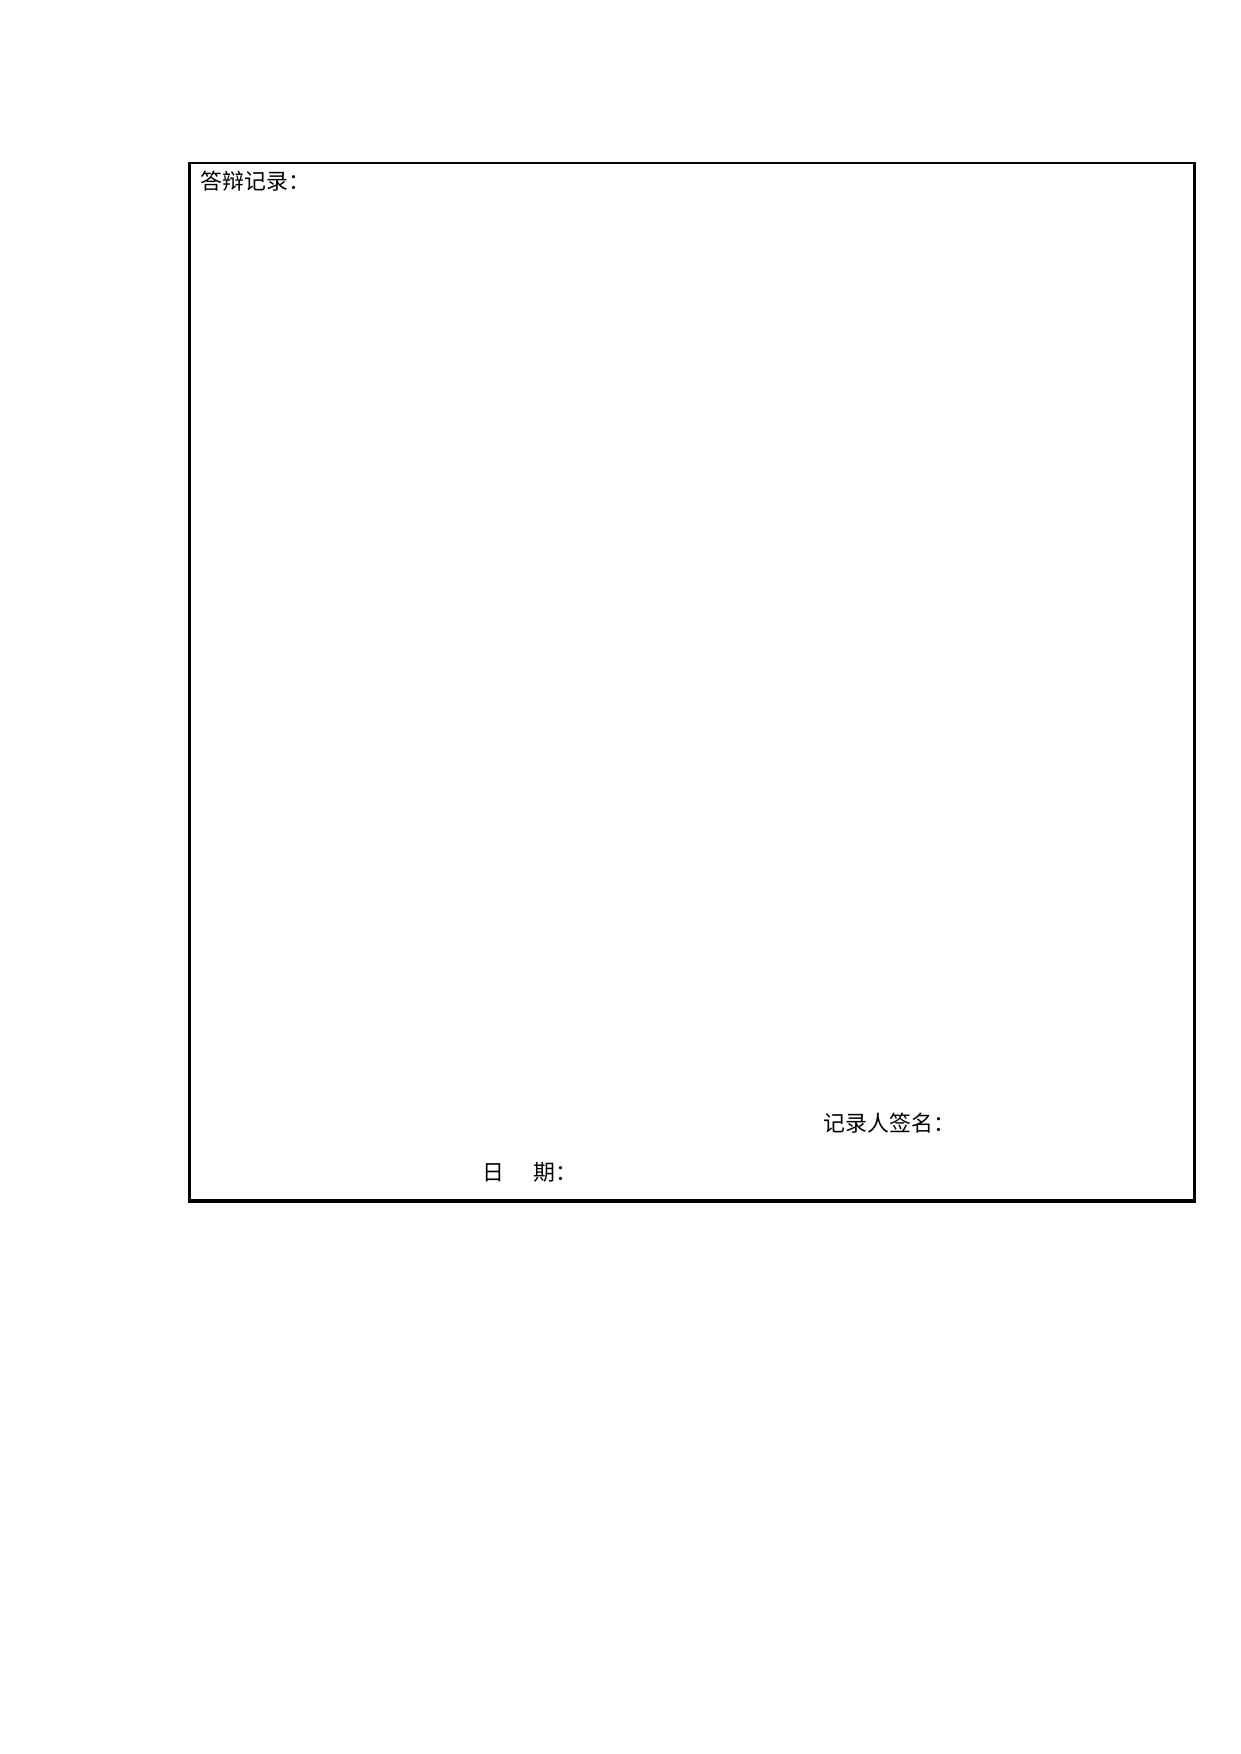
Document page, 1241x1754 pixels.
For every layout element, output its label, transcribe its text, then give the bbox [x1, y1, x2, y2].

table_cell 答辩记录： 记录人签名： 日 期： [191, 164, 1193, 1199]
